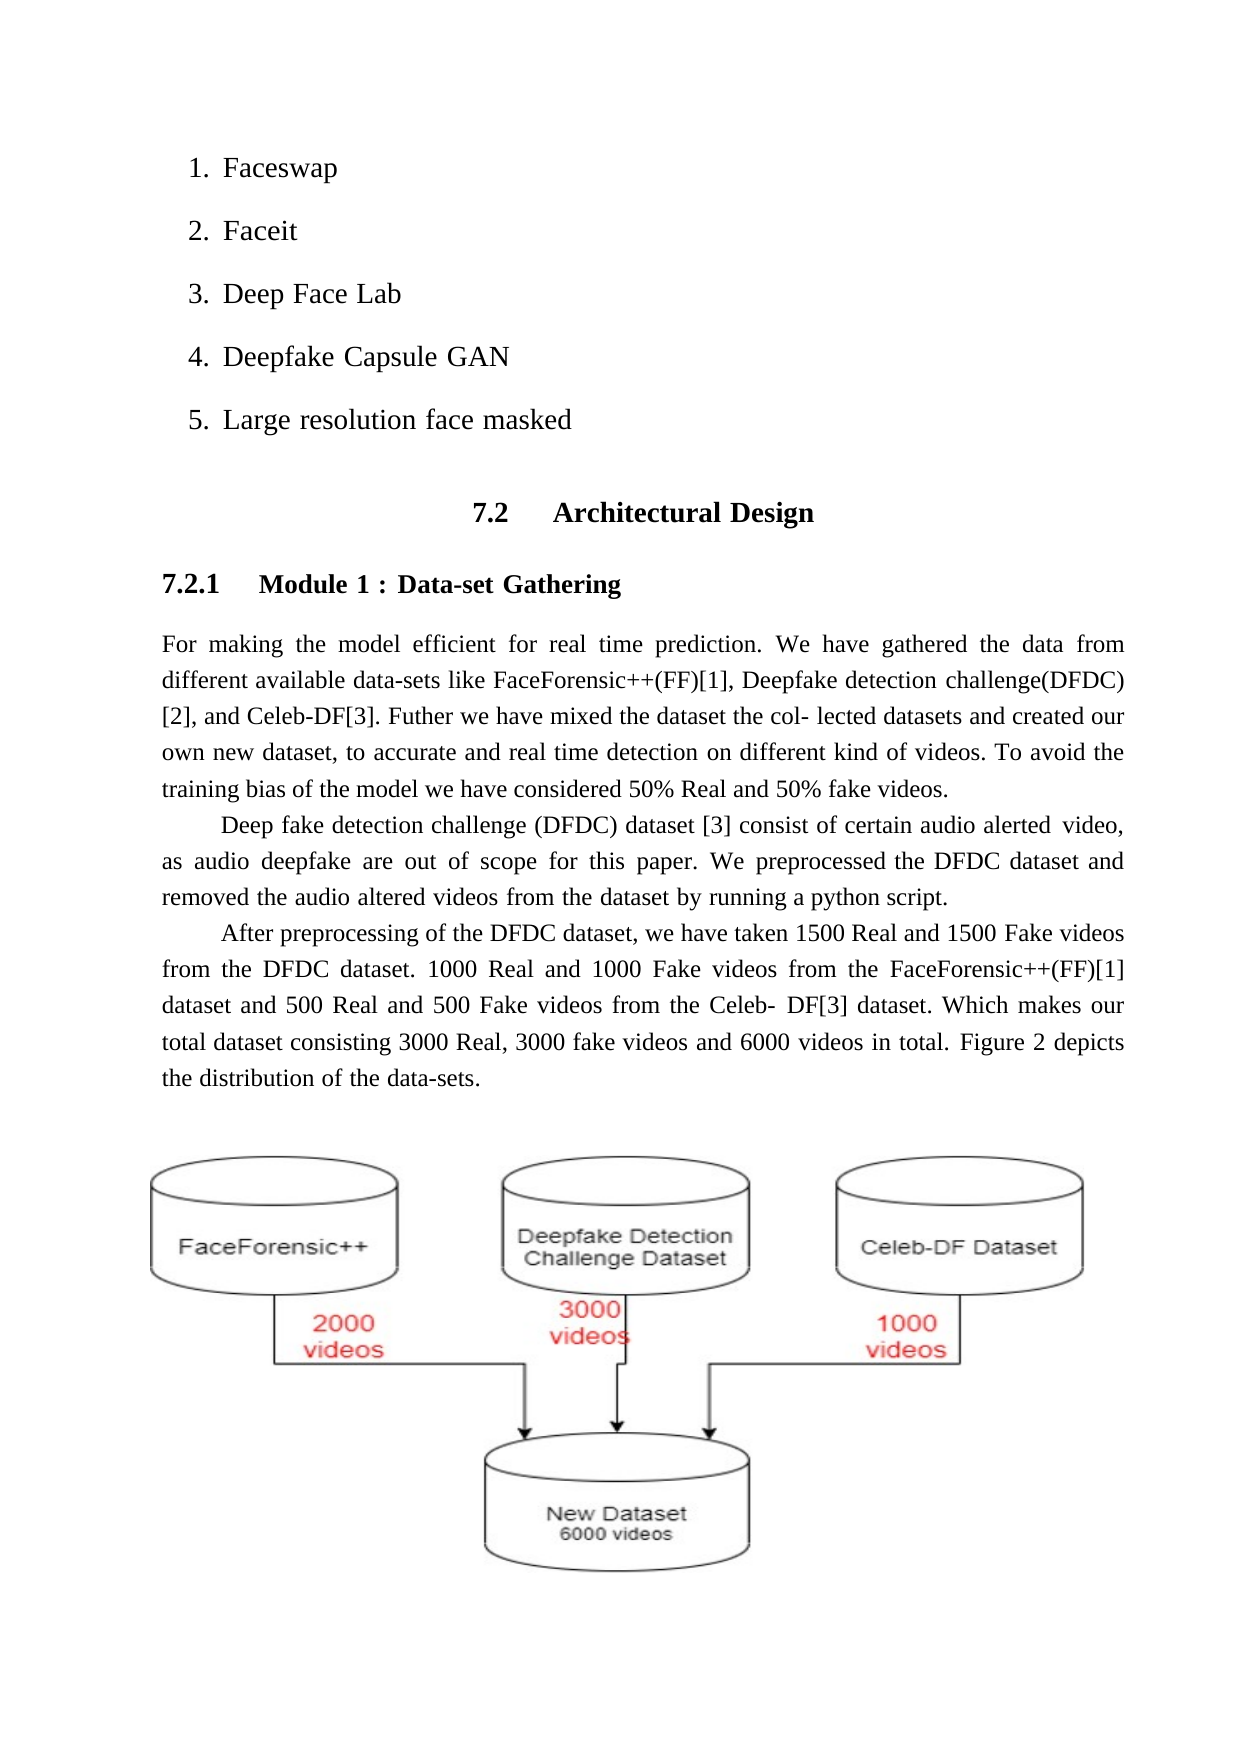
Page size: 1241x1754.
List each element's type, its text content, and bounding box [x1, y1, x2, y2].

list Deepfake Capsule GAN [188, 339, 1124, 372]
list Faceit [188, 213, 1124, 247]
subtitle Architectural Design [162, 495, 1124, 528]
text After preprocessing of the DFDC dataset, we have taken 1500 Real and 1500 Fake videos from the DFDC dataset. 1000 Real and 1000 Fake videos from the FaceForensic++(FF)[1] dataset and 500 Real and 500 Fake videos from the Celeb- DF[3] dataset. Which makes our total dataset consisting 3000 Real, 3000 fake videos and 6000 videos in total. Figure 2 depicts the distribution of the data-sets. [162, 918, 1124, 1092]
picture [150, 1155, 1085, 1573]
list Large resolution face masked [188, 402, 1124, 436]
text Deep fake detection challenge (DFDC) dataset [3] consist of certain audio alerted video, as audio deepfake are out of scope for this paper. We preprocessed the DFDC dataset and removed the audio altered videos from the dataset by running a python script. [162, 810, 1124, 911]
text For making the model efficient for real time prediction. We have gathered the data from different available data-sets like FaceForensic++(FF)[1], Deepfake detection challenge(DFDC)[2], and Celeb-DF[3]. Futher we have mixed the dataset the col- lected datasets and created our own new dataset, to accurate and real time detection on different kind of videos. To avoid the training bias of the model we have considered 50% Real and 50% fake videos. [162, 629, 1124, 802]
list Deep Face Lab [188, 276, 1124, 309]
list Faceswap [188, 150, 1124, 183]
subtitle Module 1 : Data-set Gathering [162, 567, 1124, 600]
